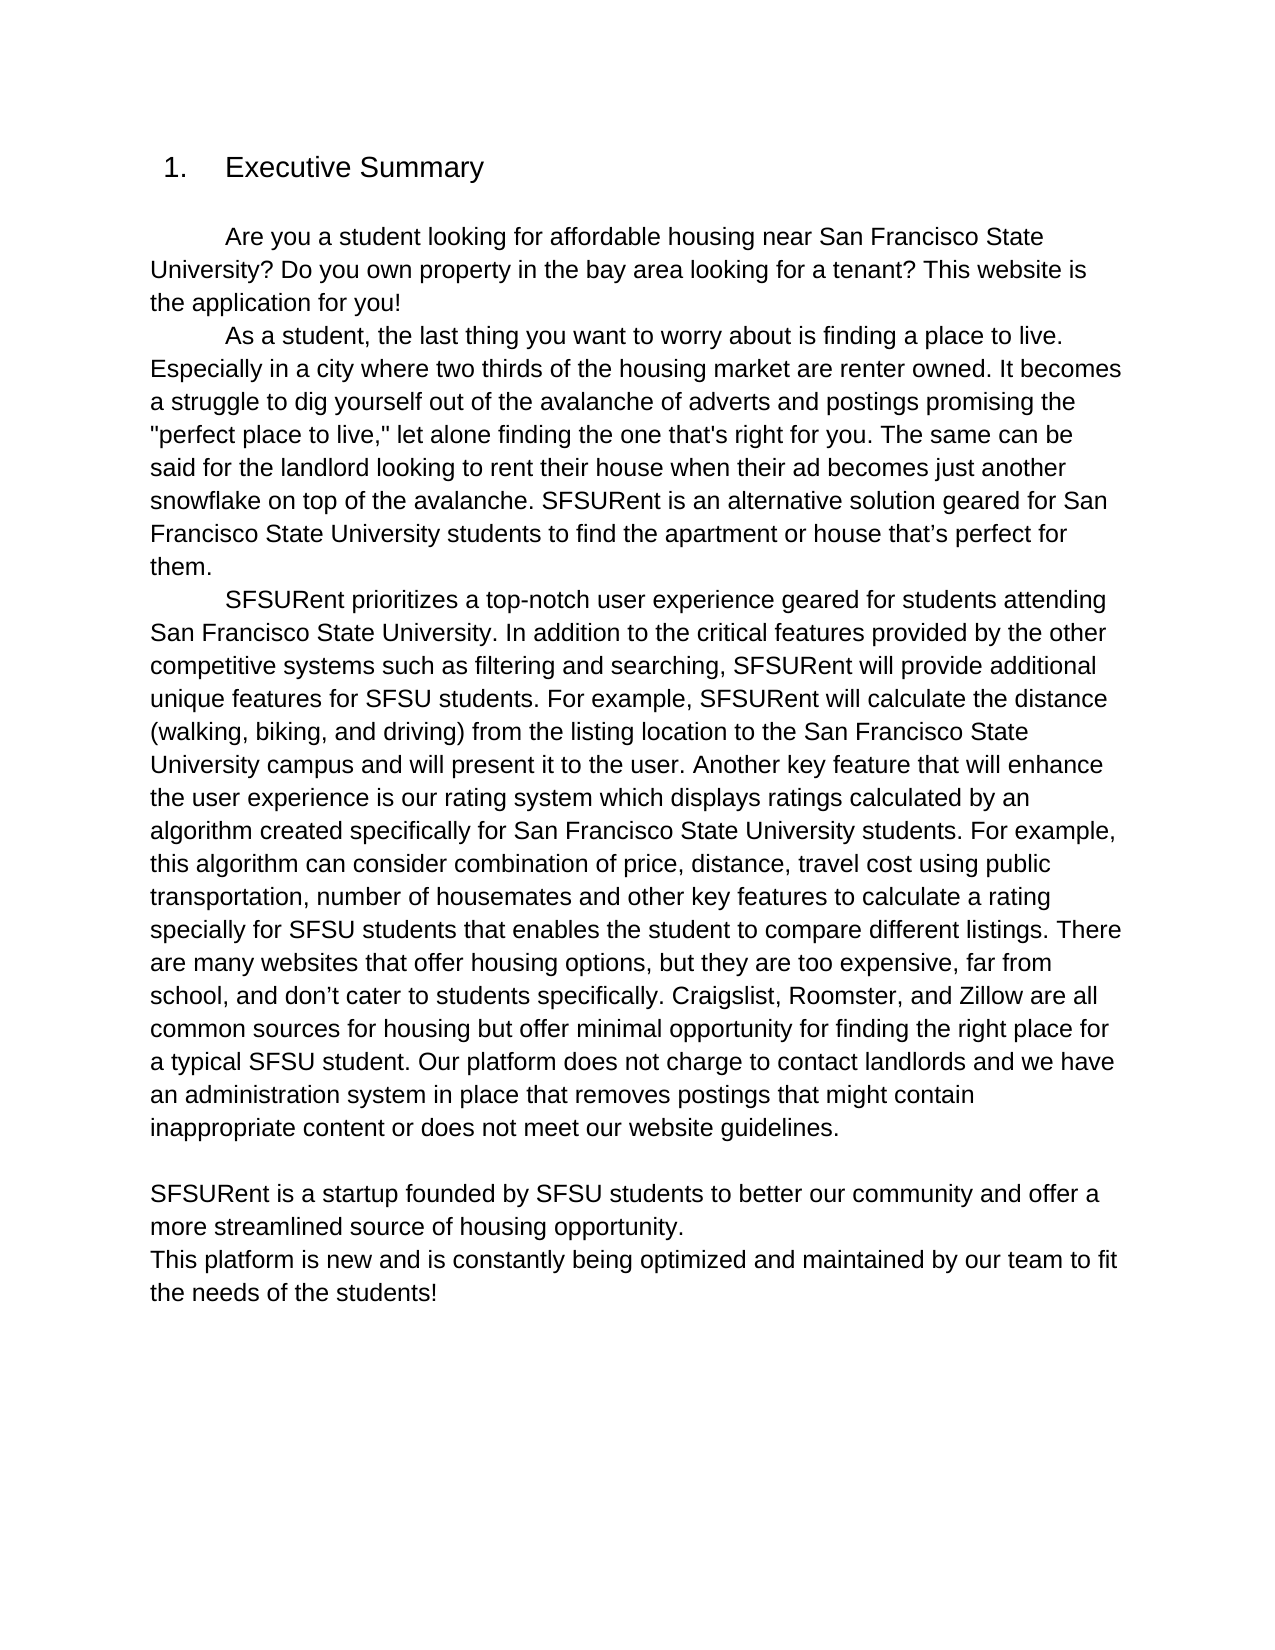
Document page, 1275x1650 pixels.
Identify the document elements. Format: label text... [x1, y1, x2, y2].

text This platform is new and is constantly being optimized and maintained by our team to fit the needs of the students! [150, 1245, 1125, 1307]
text As a student, the last thing you want to worry about is finding a place to live. Especially in a city where two thirds of the housing market are renter owned. It becomes a struggle to dig yourself out of the avalanche of adverts and postings promising the "perfect place to live," let alone finding the one that's right for you. The same can be said for the landlord looking to rent their house when their ad becomes just another snowflake on top of the avalanche. SFSURent is an alternative solution geared for San Francisco State University students to find the apartment or house that’s perfect for them. [150, 321, 1125, 581]
text SFSURent prioritizes a top-notch user experience geared for students attending San Francisco State University. In addition to the critical features provided by the other competitive systems such as filtering and searching, SFSURent will provide additional unique features for SFSU students. For example, SFSURent will calculate the distance (walking, biking, and driving) from the listing location to the San Francisco State University campus and will present it to the user. Another key feature that will enhance the user experience is our rating system which displays ratings calculated by an algorithm created specifically for San Francisco State University students. For example, this algorithm can consider combination of price, distance, travel cost using public transportation, number of housemates and other key features to calculate a rating specially for SFSU students that enables the student to compare different listings. There are many websites that offer housing options, but they are too expensive, far from school, and don’t cater to students specifically. Craigslist, Roomster, and Zillow are all common sources for housing but offer minimal opportunity for finding the right place for a typical SFSU student. Our platform does not charge to contact landlords and we have an administration system in place that removes postings that might contain inappropriate content or does not meet our website guidelines. [150, 585, 1125, 1142]
text Are you a student looking for affordable housing near San Francisco State University? Do you own property in the bay area looking for a tenant? This website is the application for you! [150, 222, 1125, 316]
list Executive Summary [187, 150, 1125, 183]
text SFSURent is a startup founded by SFSU students to better our community and offer a more streamlined source of housing opportunity. [150, 1179, 1125, 1241]
